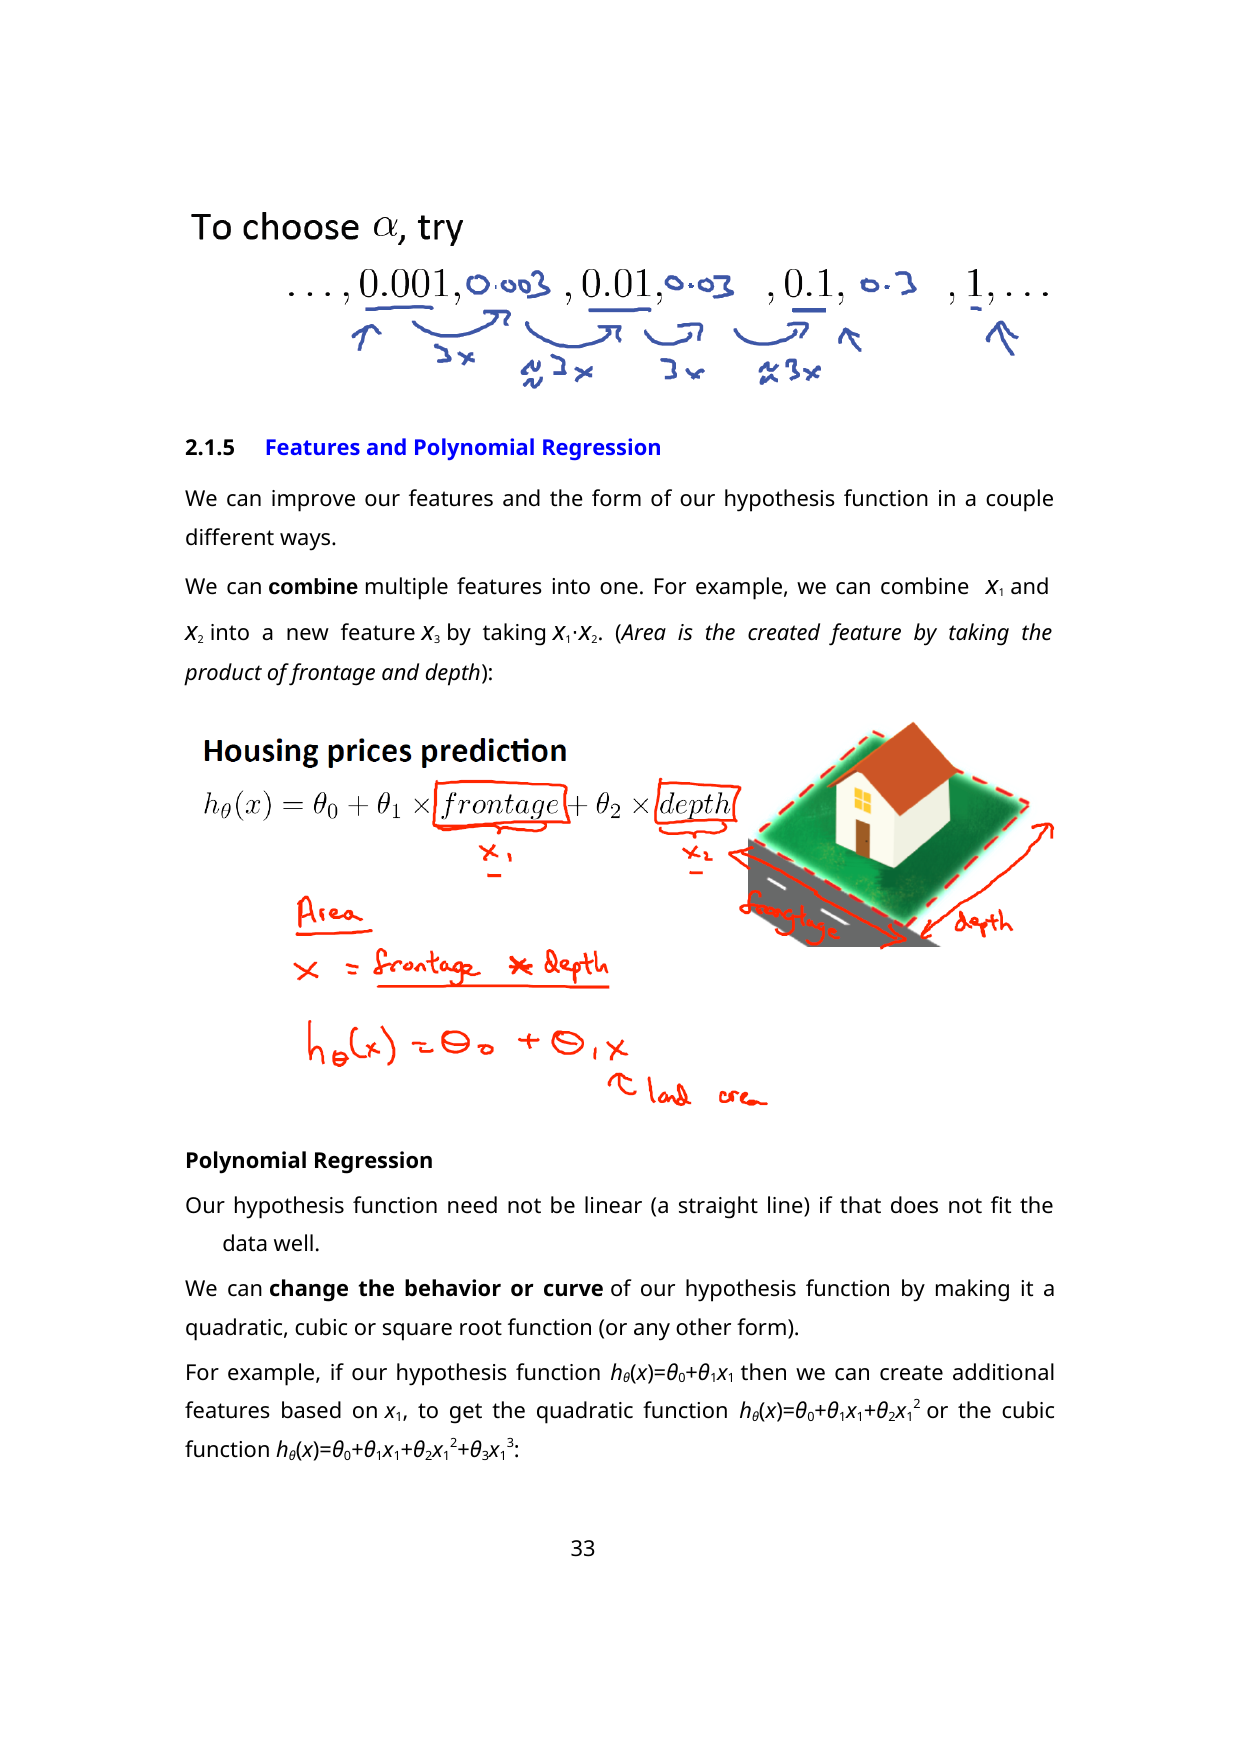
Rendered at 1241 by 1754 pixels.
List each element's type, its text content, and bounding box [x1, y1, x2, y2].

text For example, if our hypothesis function hθ​(x)=θ0​+θ1​x1​ then we can create additional features based on x1​, to get the quadratic function hθ​(x)=θ0​+θ1​x1​+θ2​x12​ or the cubic function hθ​(x)=θ0​+θ1​x1​+θ2​x12​+θ3​x13​: [185, 1357, 1055, 1464]
text We can improve our features and the form of our hypothesis function in a couple different ways. [185, 483, 1055, 552]
subtitle Polynomial Regression [185, 1145, 1055, 1174]
subtitle Features and Polynomial Regression [185, 432, 1055, 462]
picture [184, 702, 1056, 1115]
text We can combine multiple features into one. For example, we can combine x1​ and x2​ into a new feature x3​ by taking x1​⋅x2​. (Area is the created feature by taking the product of frontage and depth): [185, 567, 1055, 687]
text Our hypothesis function need not be linear (a straight line) if that does not fit the data well. [185, 1189, 1055, 1258]
picture [184, 206, 1056, 392]
text We can change the behavior or curve of our hypothesis function by making it a quadratic, cubic or square root function (or any other form). [185, 1273, 1055, 1342]
